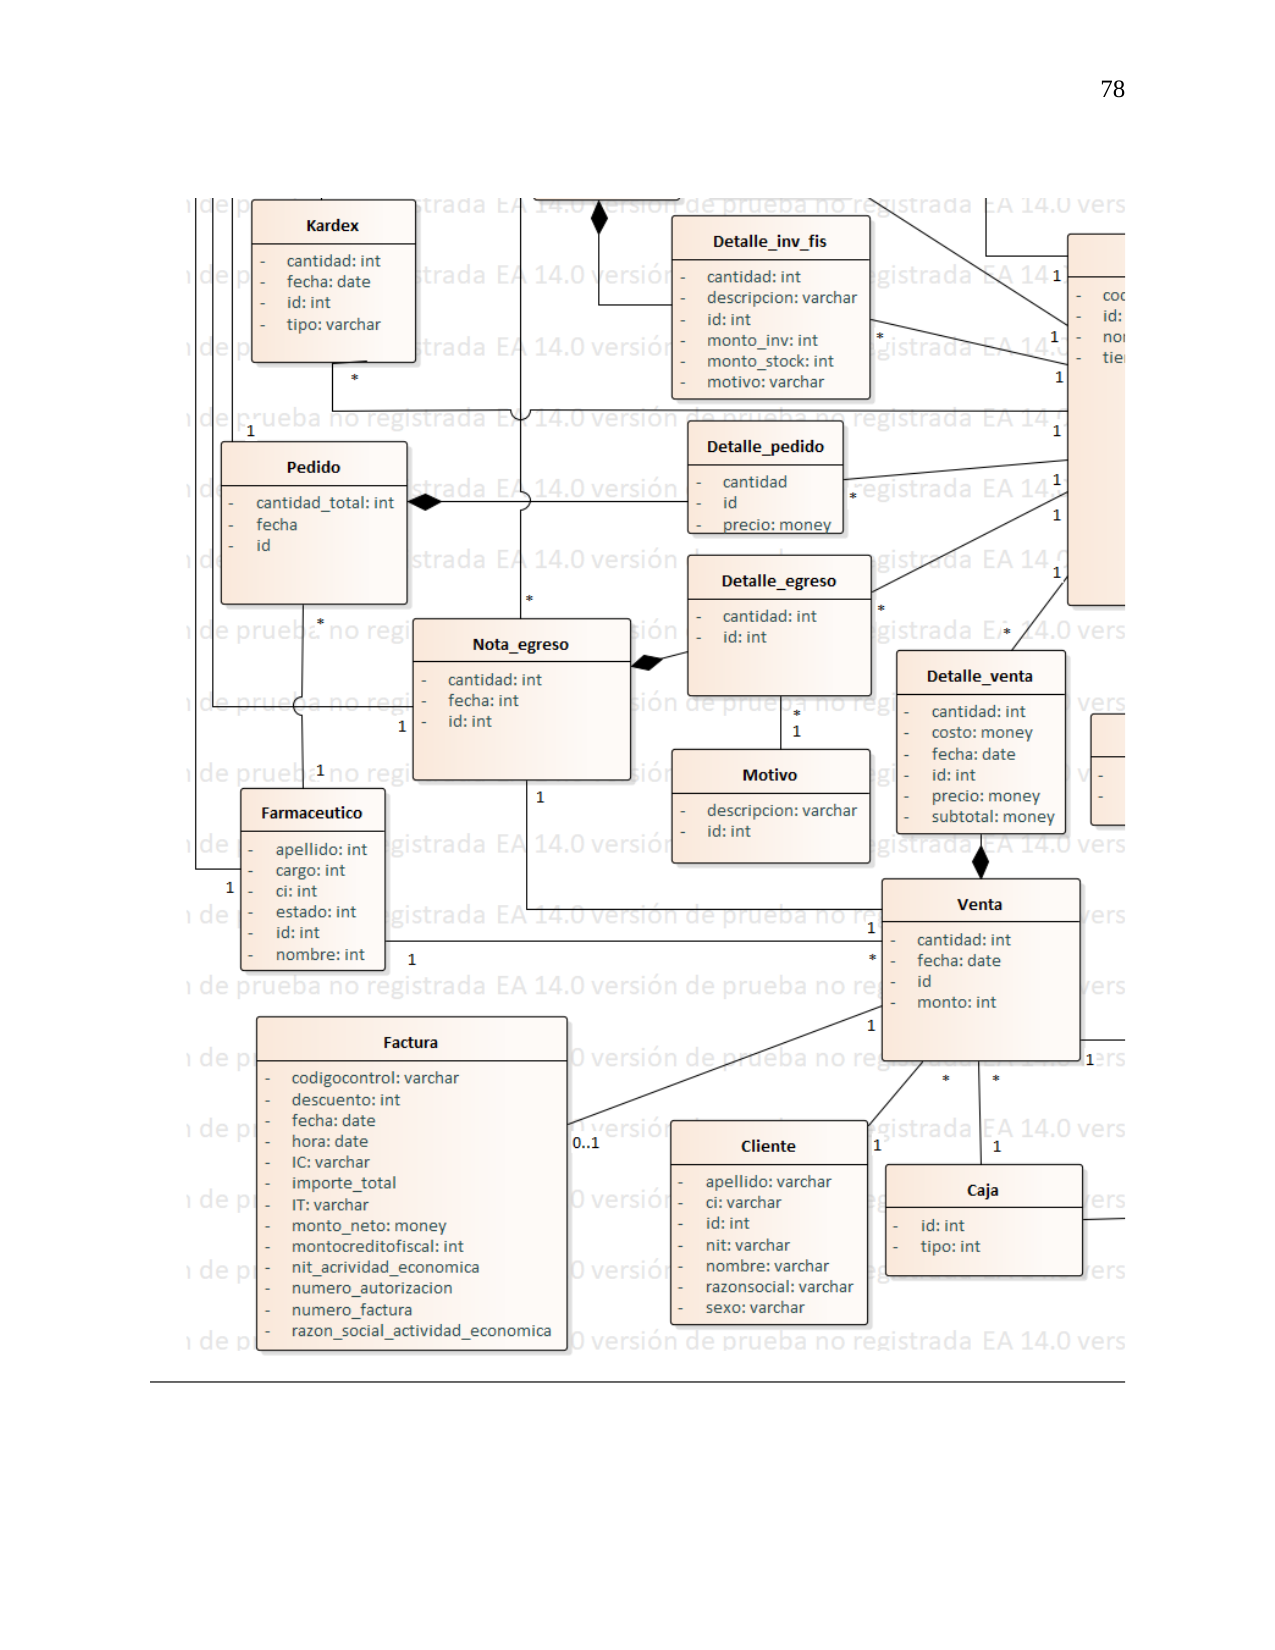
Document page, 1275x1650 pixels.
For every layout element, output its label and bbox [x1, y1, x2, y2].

picture [150, 198, 1125, 1412]
